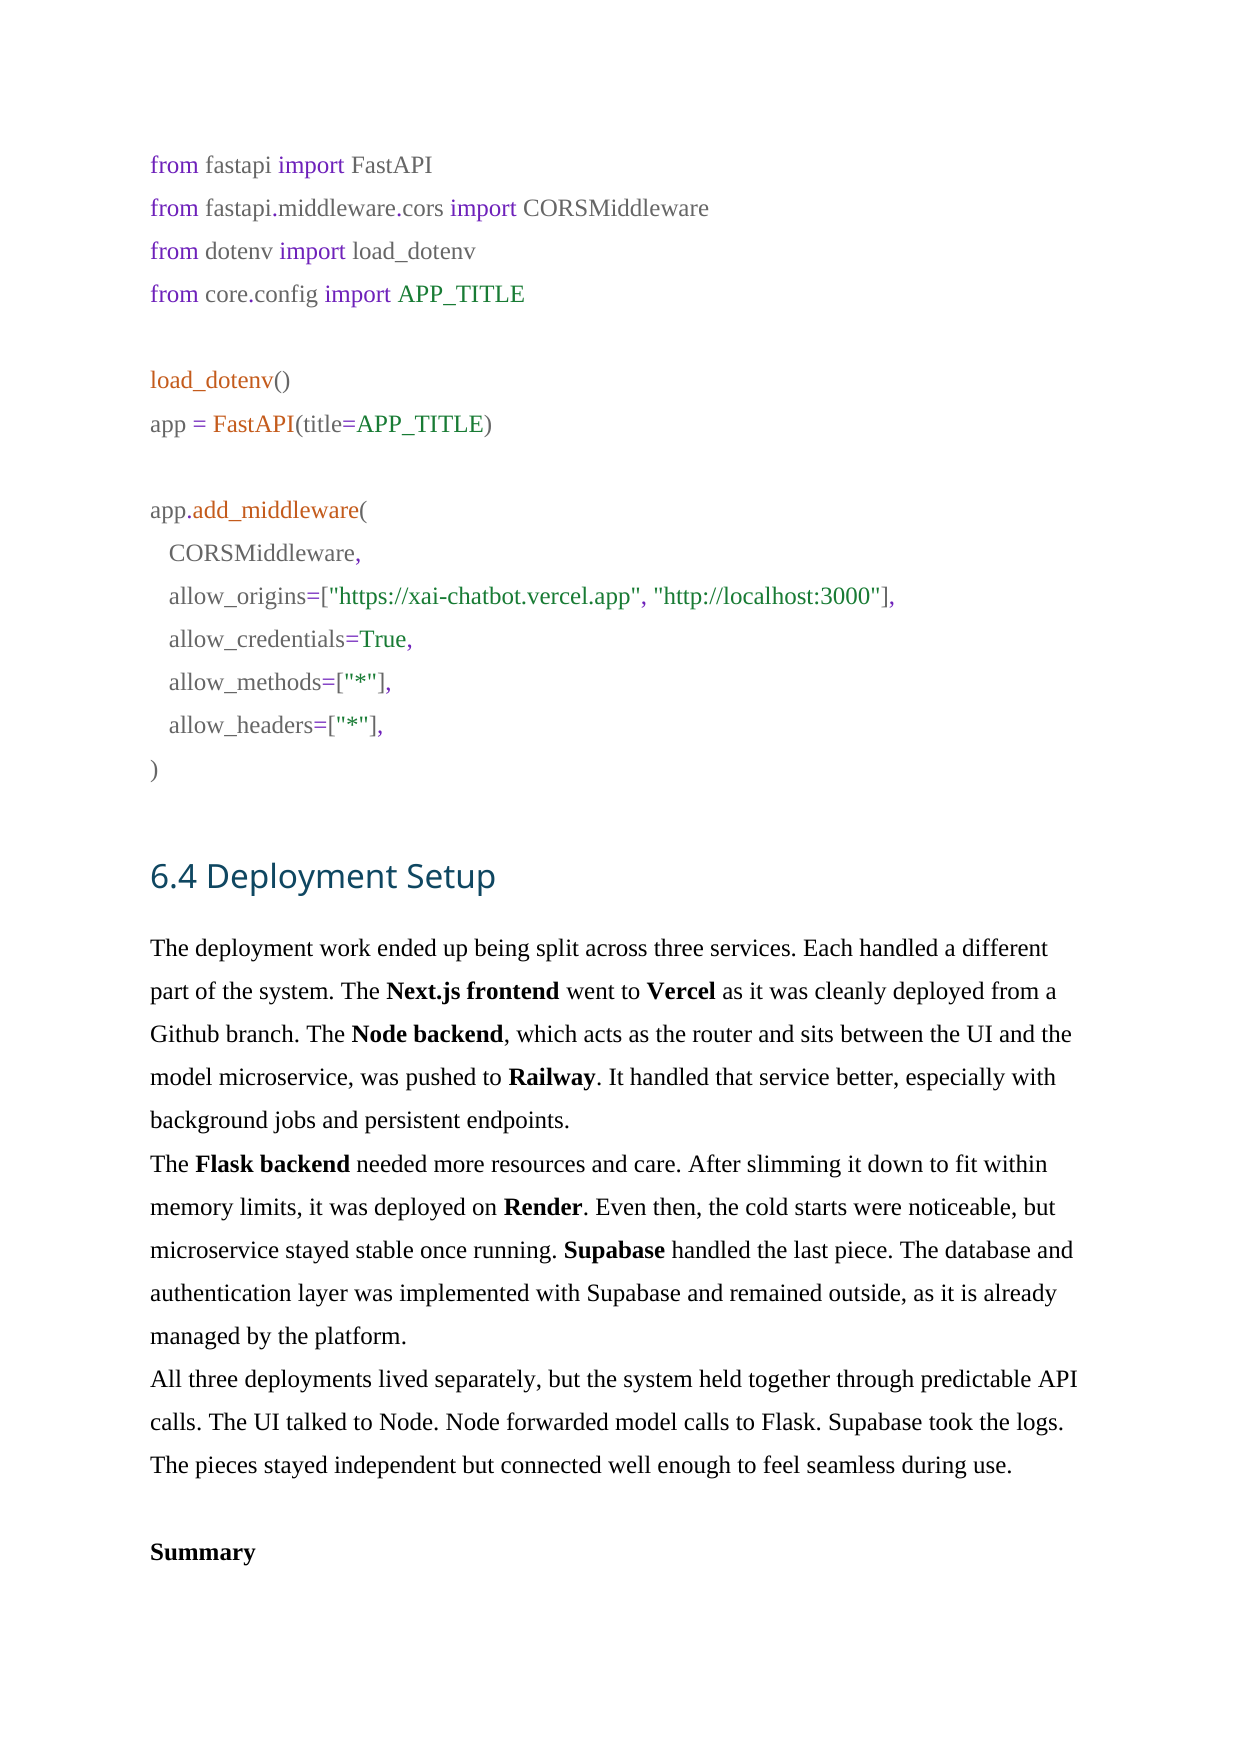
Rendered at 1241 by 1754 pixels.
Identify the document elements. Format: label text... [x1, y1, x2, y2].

text from fastapi import FastAPI [150, 150, 1090, 179]
text from fastapi.middleware.cors import CORSMiddleware [150, 193, 1090, 222]
text allow_credentials=True, [150, 624, 1090, 653]
text The deployment work ended up being split across three services. Each handled a different part of the system. The Next.js frontend went to Vercel as it was cleanly deployed from a Github branch. The Node backend, which acts as the router and sits between the UI and the model microservice, was pushed to Railway. It handled that service better, especially with background jobs and persistent endpoints. [150, 933, 1090, 1134]
text The Flask backend needed more resources and care. After slimming it down to fit within memory limits, it was deployed on Render. Even then, the cold starts were noticeable, but microservice stayed stable once running. Supabase handled the last piece. The database and authentication layer was implemented with Supabase and remained outside, as it is already managed by the platform. [150, 1149, 1090, 1350]
text ) [150, 754, 1090, 782]
text from core.config import APP_TITLE [150, 279, 1090, 308]
text All three deployments lived separately, but the system held together through predictable API calls. The UI talked to Node. Node forwarded model calls to Flask. Supabase took the logs. The pieces stayed independent but connected well enough to feel seamless during use. [150, 1364, 1090, 1479]
subtitle 6.4 Deployment Setup [150, 852, 1090, 898]
text allow_headers=["*"], [150, 711, 1090, 739]
text allow_origins=["https://xai-chatbot.vercel.app", "http://localhost:3000"], [150, 581, 1090, 610]
text Summary [150, 1537, 1090, 1566]
text allow_methods=["*"], [150, 667, 1090, 696]
text app = FastAPI(title=APP_TITLE) [150, 409, 1090, 437]
text load_dotenv() [150, 366, 1090, 394]
text from dotenv import load_dotenv [150, 236, 1090, 265]
text CORSMiddleware, [150, 538, 1090, 567]
text app.add_middleware( [150, 495, 1090, 524]
